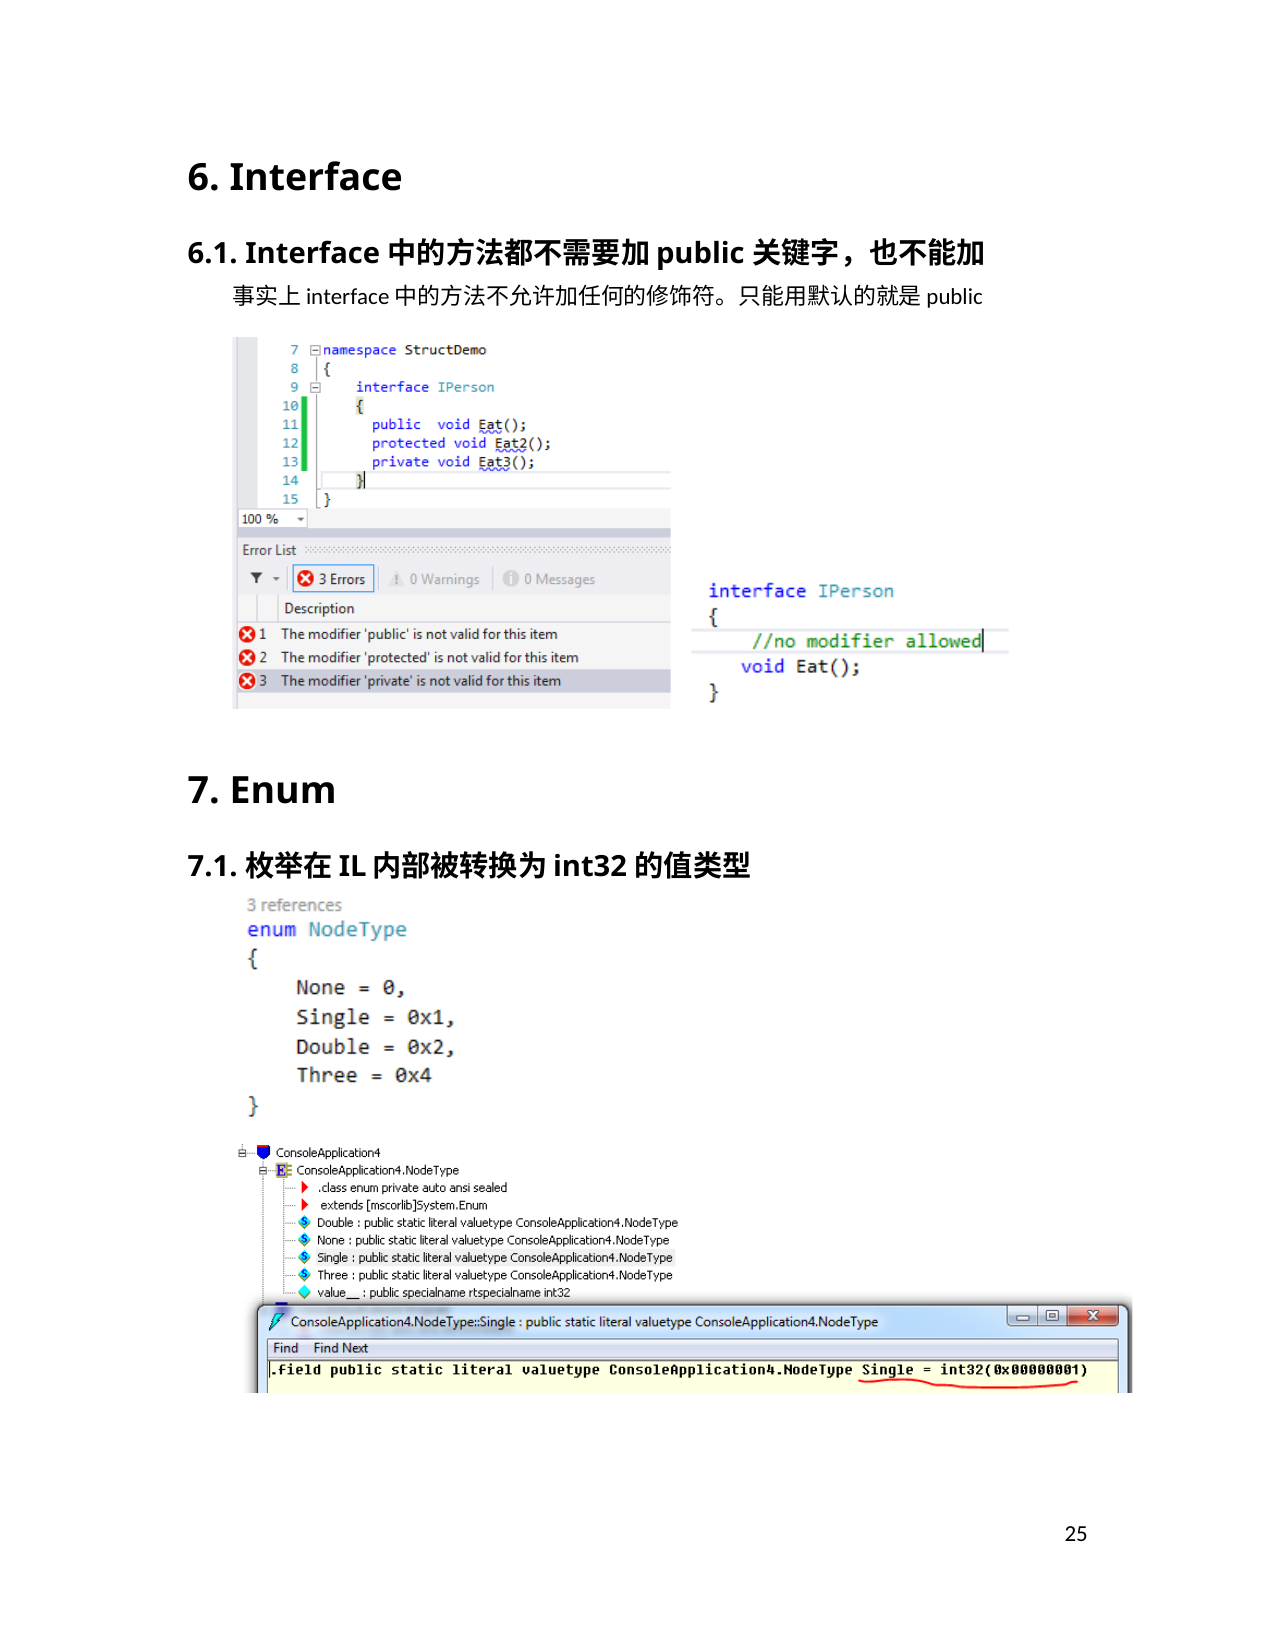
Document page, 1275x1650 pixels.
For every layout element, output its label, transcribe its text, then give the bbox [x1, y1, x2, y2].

subtitle Interface [187, 150, 1087, 201]
picture [232, 1144, 1133, 1393]
subtitle Interface 中的方法都不需要加public 关键字，也不能加 [187, 229, 1087, 272]
text 事实上interface 中的方法不允许加任何的修饰符。只能用默认的就是public [187, 278, 1087, 311]
picture [232, 891, 466, 1120]
subtitle Enum [187, 763, 1087, 814]
picture [232, 337, 671, 709]
picture [691, 577, 1009, 709]
subtitle 枚举在IL内部被转换为int32 的值类型 [187, 843, 1087, 885]
